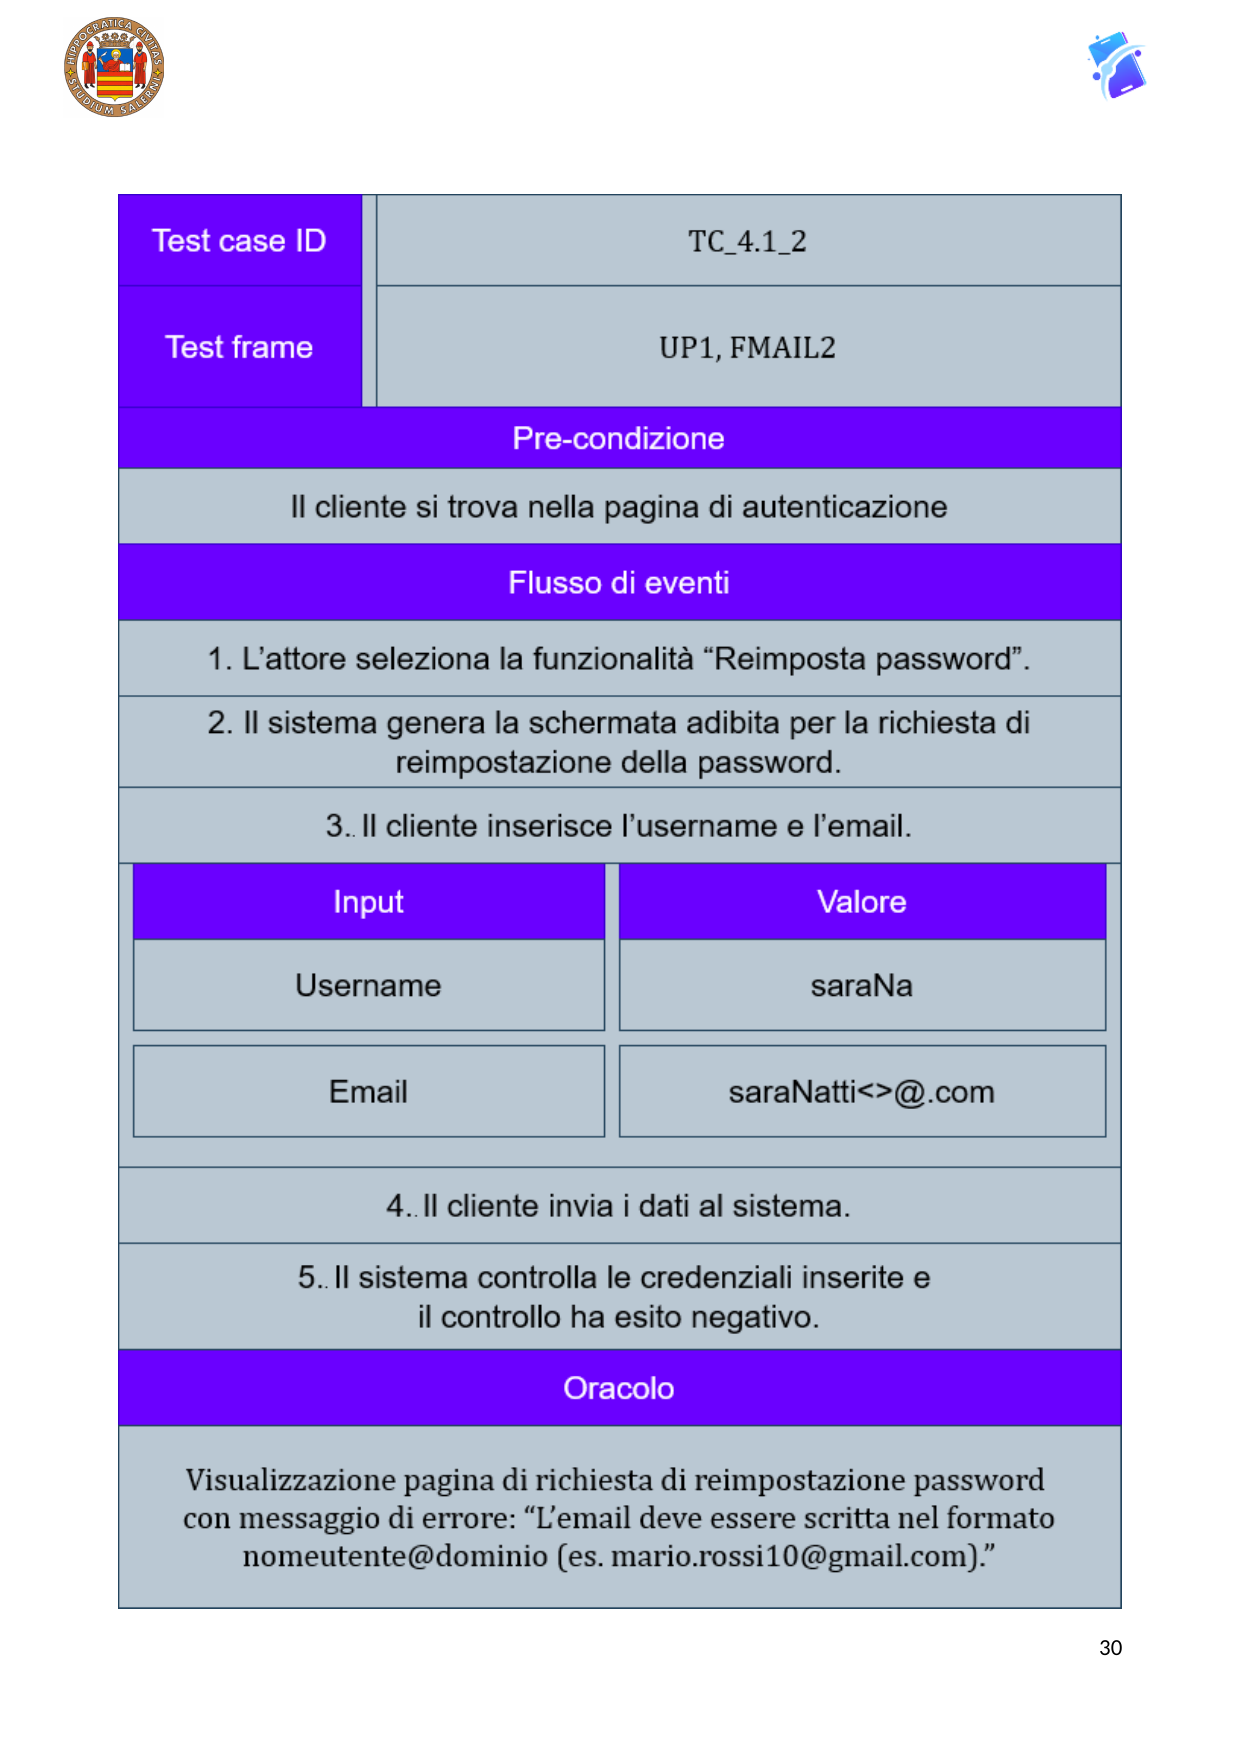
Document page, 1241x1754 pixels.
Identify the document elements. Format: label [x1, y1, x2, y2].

picture [118, 194, 1122, 1609]
picture [1061, 11, 1174, 133]
picture [63, 17, 164, 118]
